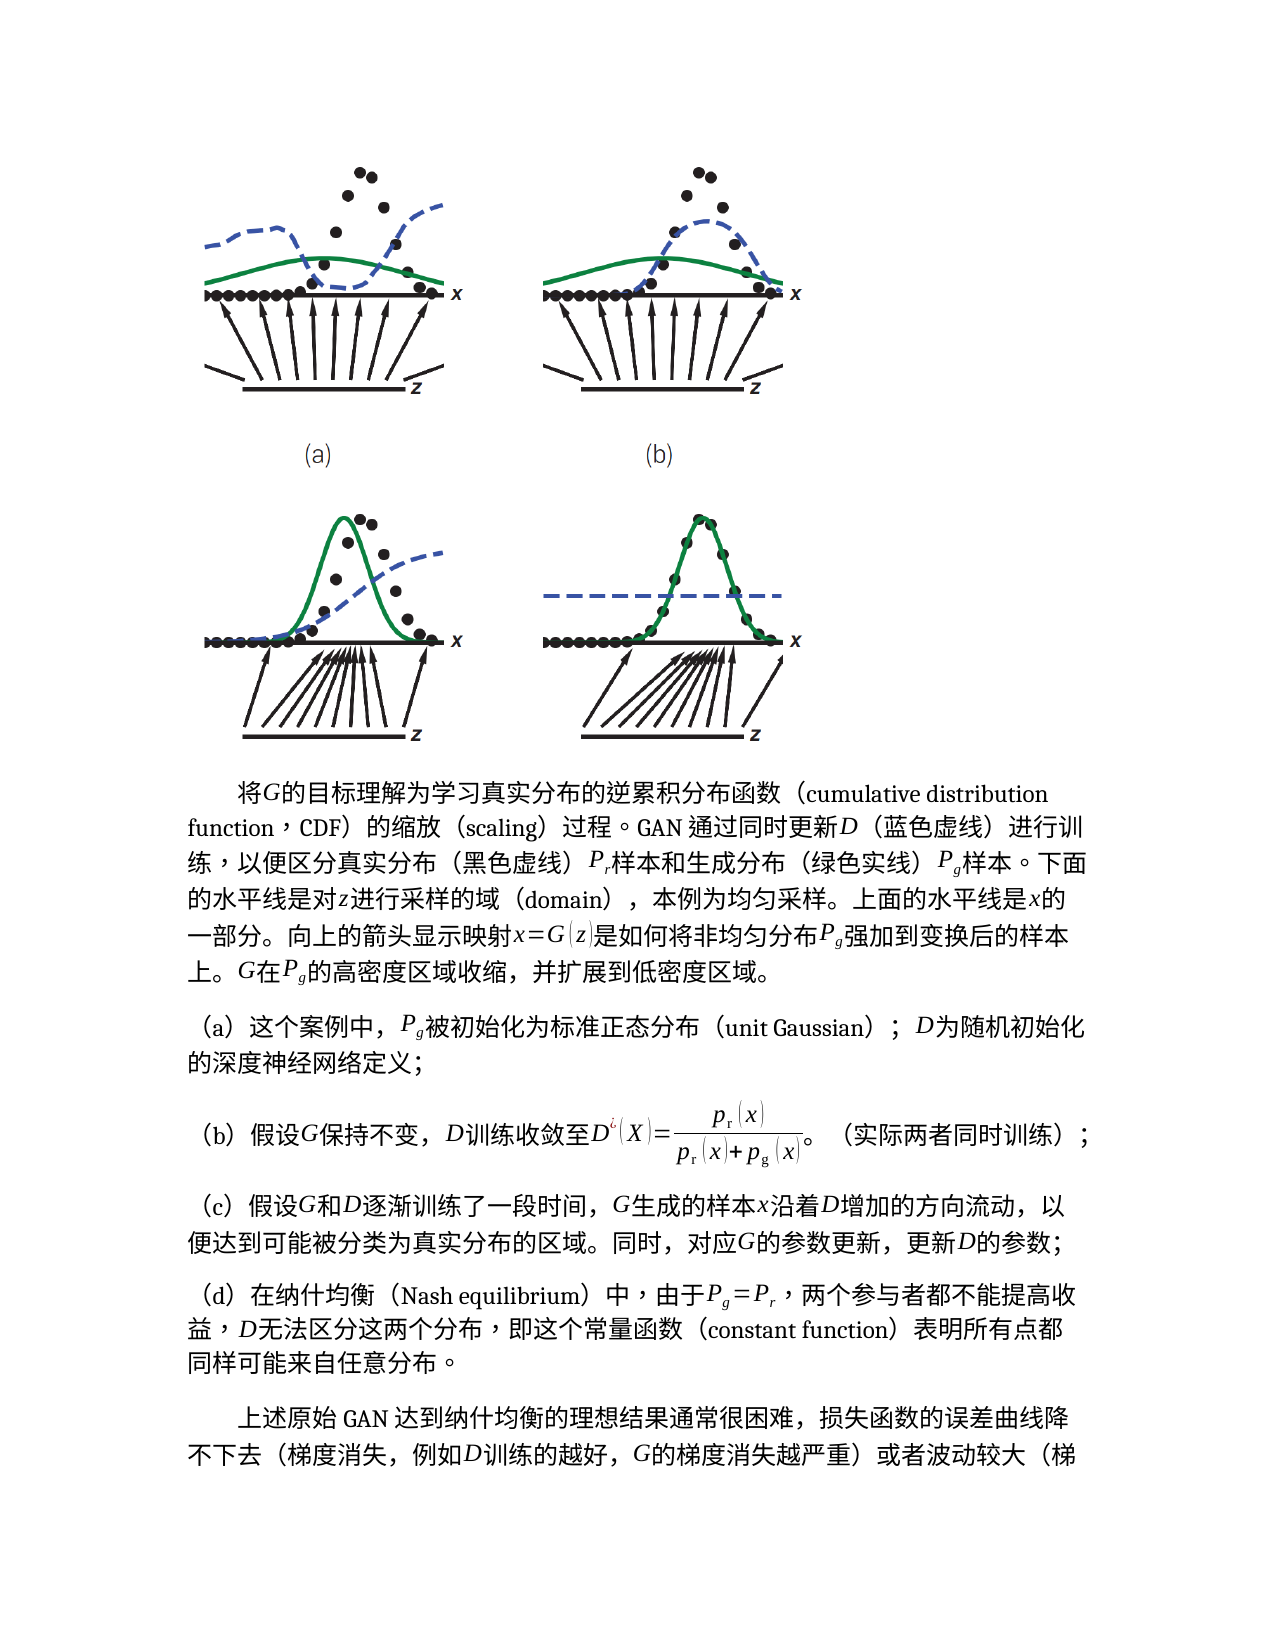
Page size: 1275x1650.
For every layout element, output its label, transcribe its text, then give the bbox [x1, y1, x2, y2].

picture [187, 150, 815, 757]
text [187, 1399, 1087, 1471]
text （b）假设保持不变，训练收敛至。（实际两者同时训练）； [187, 1099, 1087, 1168]
text （d）在纳什均衡（Nash equilibrium）中，由于，两个参与者都不能提高收益，无法区分这两个分布，即这个常量函数（constant function）表明所有点都同样可能来自任意分布。 [187, 1278, 1087, 1380]
text （c）假设和逐渐训练了一段时间，生成的样本沿着增加的方向流动，以便达到可能被分类为真实分布的区域。同时，对应的参数更新，更新的参数； [187, 1187, 1087, 1259]
text （a）这个案例中，被初始化为标准正态分布（unit Gaussian）；为随机初始化的深度神经网络定义； [187, 1007, 1087, 1080]
text 将的目标理解为学习真实分布的逆累积分布函数（cumulative distribution function，CDF）的缩放（scaling）过程。GAN 通过同时更新（蓝色虚线）进行训练，以便区分真实分布（黑色虚线）样本和生成分布（绿色实线）样本。下面的水平线是对进行采样的域（domain），本例为均匀采样。上面的水平线是的一部分。向上的箭头显示映射是如何将非均匀分布强加到变换后的样本上。在的高密度区域收缩，并扩展到低密度区域。 [187, 776, 1087, 989]
